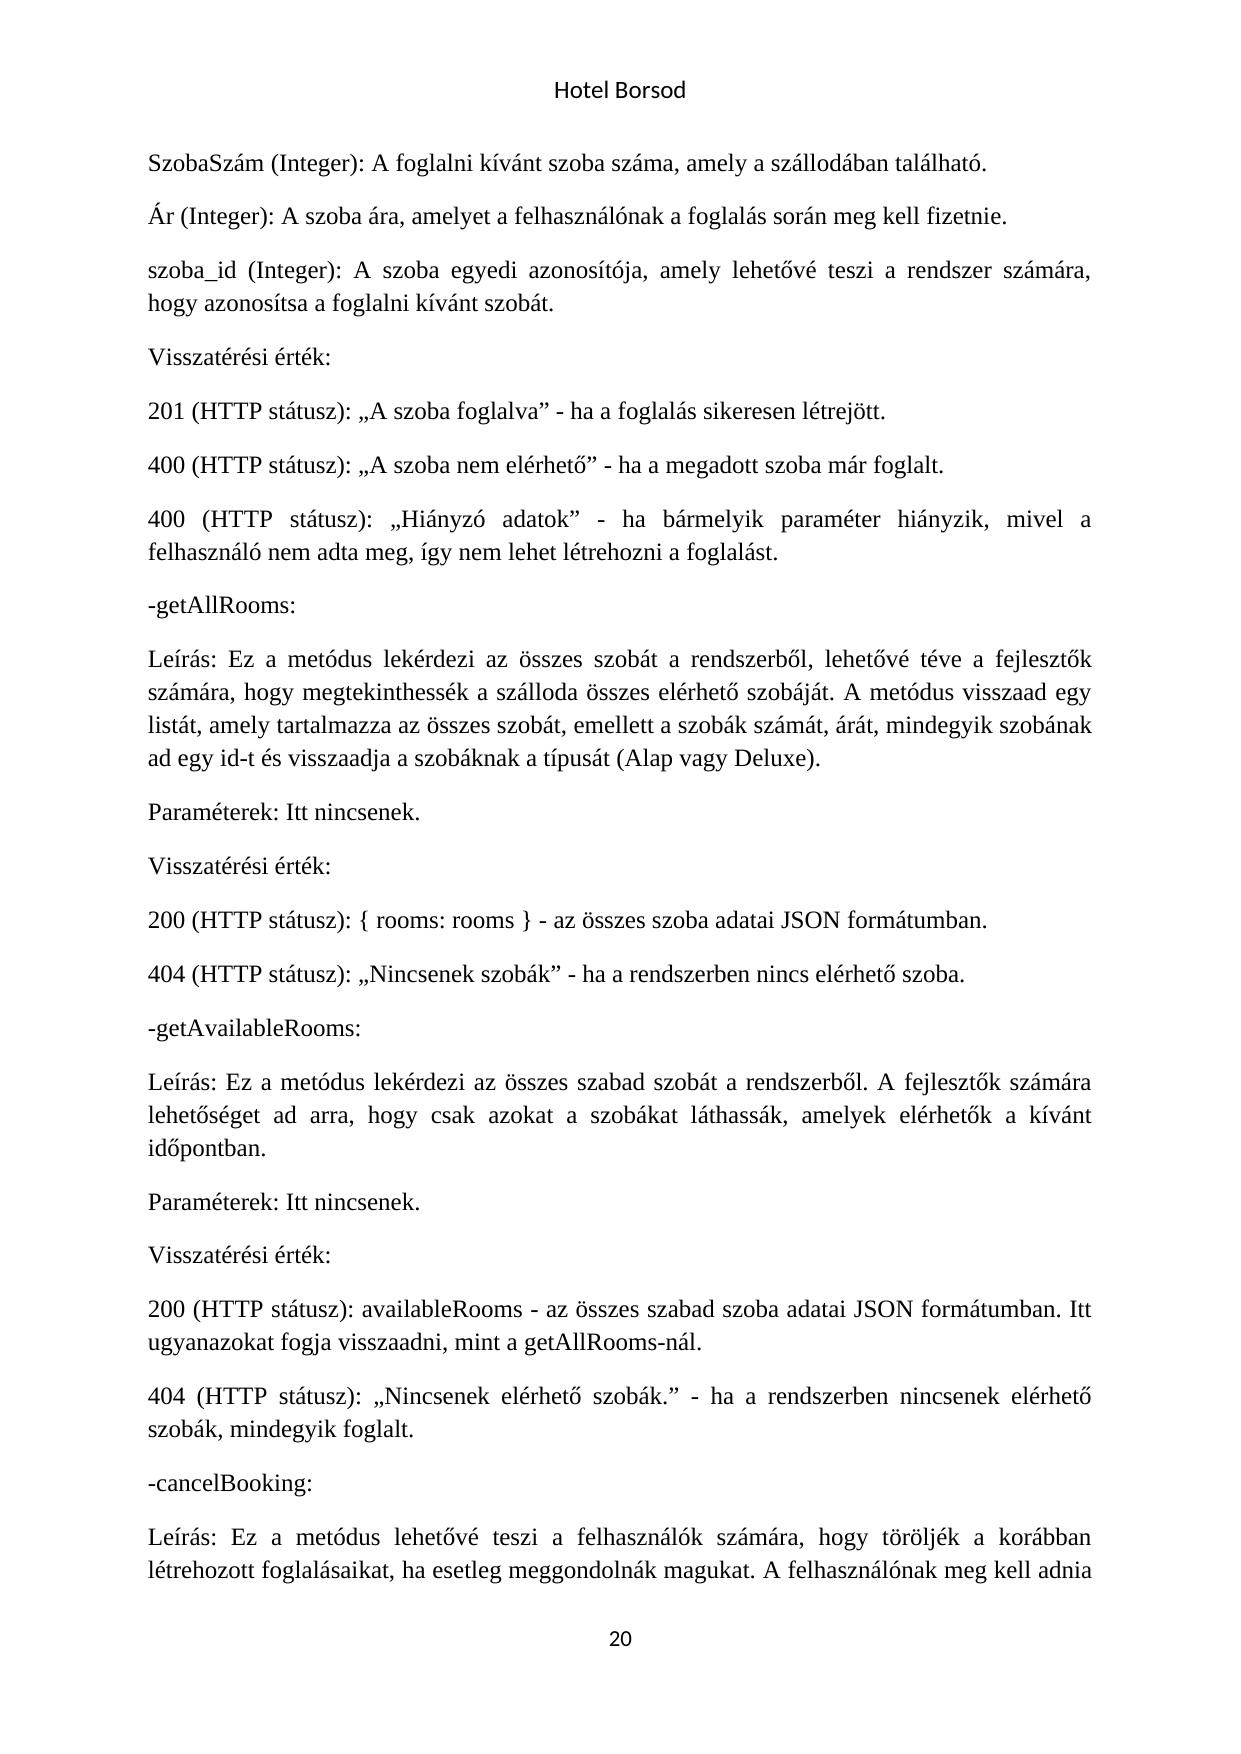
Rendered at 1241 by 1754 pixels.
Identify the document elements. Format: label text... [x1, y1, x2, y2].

text szoba_id (Integer): A szoba egyedi azonosítója, amely lehetővé teszi a rendszer számára, hogy azonosítsa a foglalni kívánt szobát. [148, 255, 1093, 317]
text 404 (HTTP státusz): „Nincsenek elérhető szobák.” - ha a rendszerben nincsenek elérhető szobák, mindegyik foglalt. [148, 1381, 1093, 1443]
text Paraméterek: Itt nincsenek. [148, 1187, 1093, 1215]
text Leírás: Ez a metódus lekérdezi az összes szobát a rendszerből, lehetővé téve a fejlesztők számára, hogy megtekinthessék a szálloda összes elérhető szobáját. A metódus visszaad egy listát, amely tartalmazza az összes szobát, emellett a szobák számát, árát, mindegyik szobának ad egy id-t és visszaadja a szobáknak a típusát (Alap vagy Deluxe). [148, 644, 1093, 772]
text 400 (HTTP státusz): „Hiányzó adatok” - ha bármelyik paraméter hiányzik, mivel a felhasználó nem adta meg, így nem lehet létrehozni a foglalást. [148, 504, 1093, 566]
text 201 (HTTP státusz): „A szoba foglalva” - ha a foglalás sikeresen létrejött. [148, 396, 1093, 425]
text 200 (HTTP státusz): { rooms: rooms } - az összes szoba adatai JSON formátumban. [148, 905, 1093, 934]
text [148, 1522, 1093, 1584]
text -cancelBooking: [148, 1468, 1093, 1497]
text Visszatérési érték: [148, 1240, 1093, 1269]
text Ár (Integer): A szoba ára, amelyet a felhasználónak a foglalás során meg kell fizetnie. [148, 201, 1093, 230]
text 404 (HTTP státusz): „Nincsenek szobák” - ha a rendszerben nincs elérhető szoba. [148, 959, 1093, 988]
text Paraméterek: Itt nincsenek. [148, 797, 1093, 826]
text -getAvailableRooms: [148, 1013, 1093, 1042]
text 400 (HTTP státusz): „A szoba nem elérhető” - ha a megadott szoba már foglalt. [148, 450, 1093, 479]
text Visszatérési érték: [148, 851, 1093, 880]
text -getAllRooms: [148, 591, 1093, 619]
text Visszatérési érték: [148, 342, 1093, 371]
text Leírás: Ez a metódus lekérdezi az összes szabad szobát a rendszerből. A fejlesztők számára lehetőséget ad arra, hogy csak azokat a szobákat láthassák, amelyek elérhetők a kívánt időpontban. [148, 1067, 1093, 1161]
text 200 (HTTP státusz): availableRooms - az összes szabad szoba adatai JSON formátumban. Itt ugyanazokat fogja visszaadni, mint a getAllRooms-nál. [148, 1294, 1093, 1356]
text SzobaSzám (Integer): A foglalni kívánt szoba száma, amely a szállodában található. [148, 148, 1093, 176]
